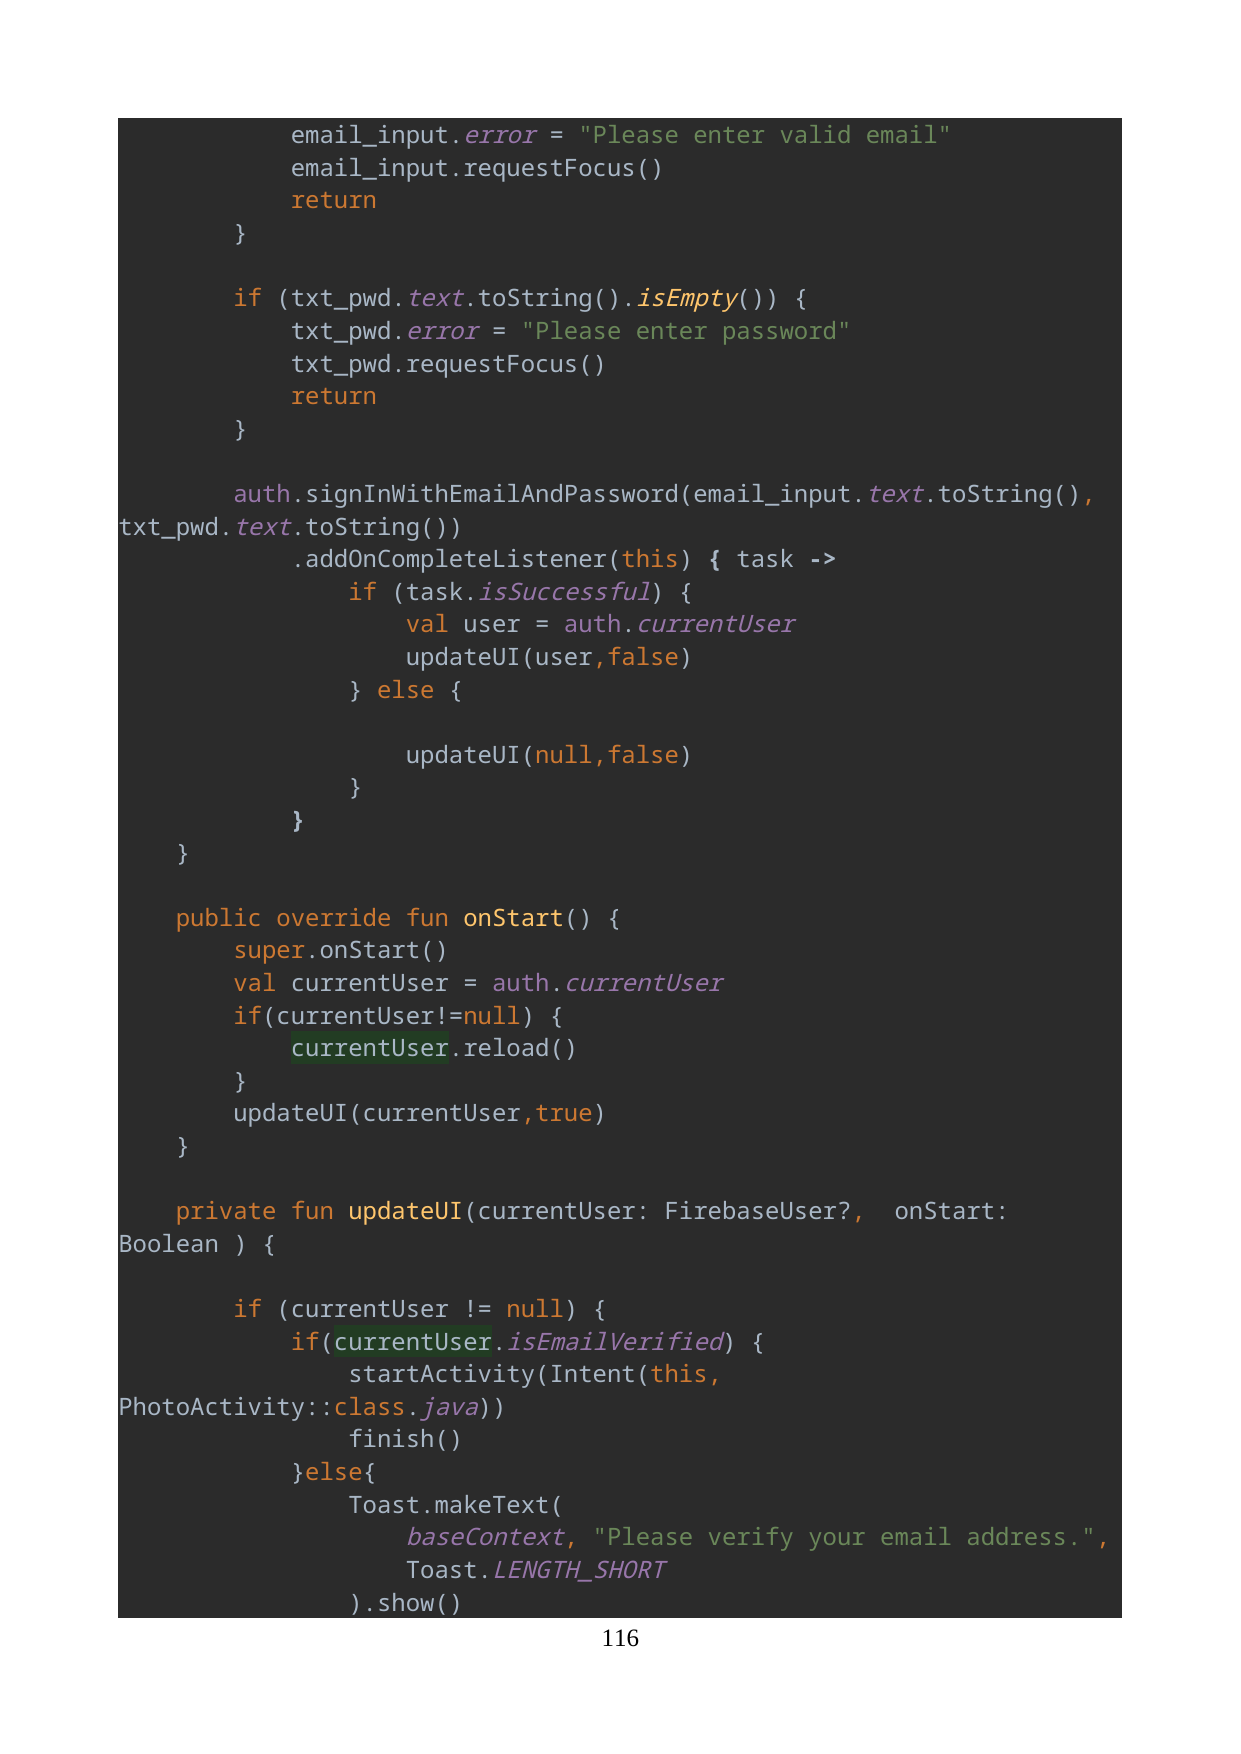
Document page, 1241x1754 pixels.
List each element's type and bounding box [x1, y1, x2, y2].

text [118, 118, 1122, 1618]
